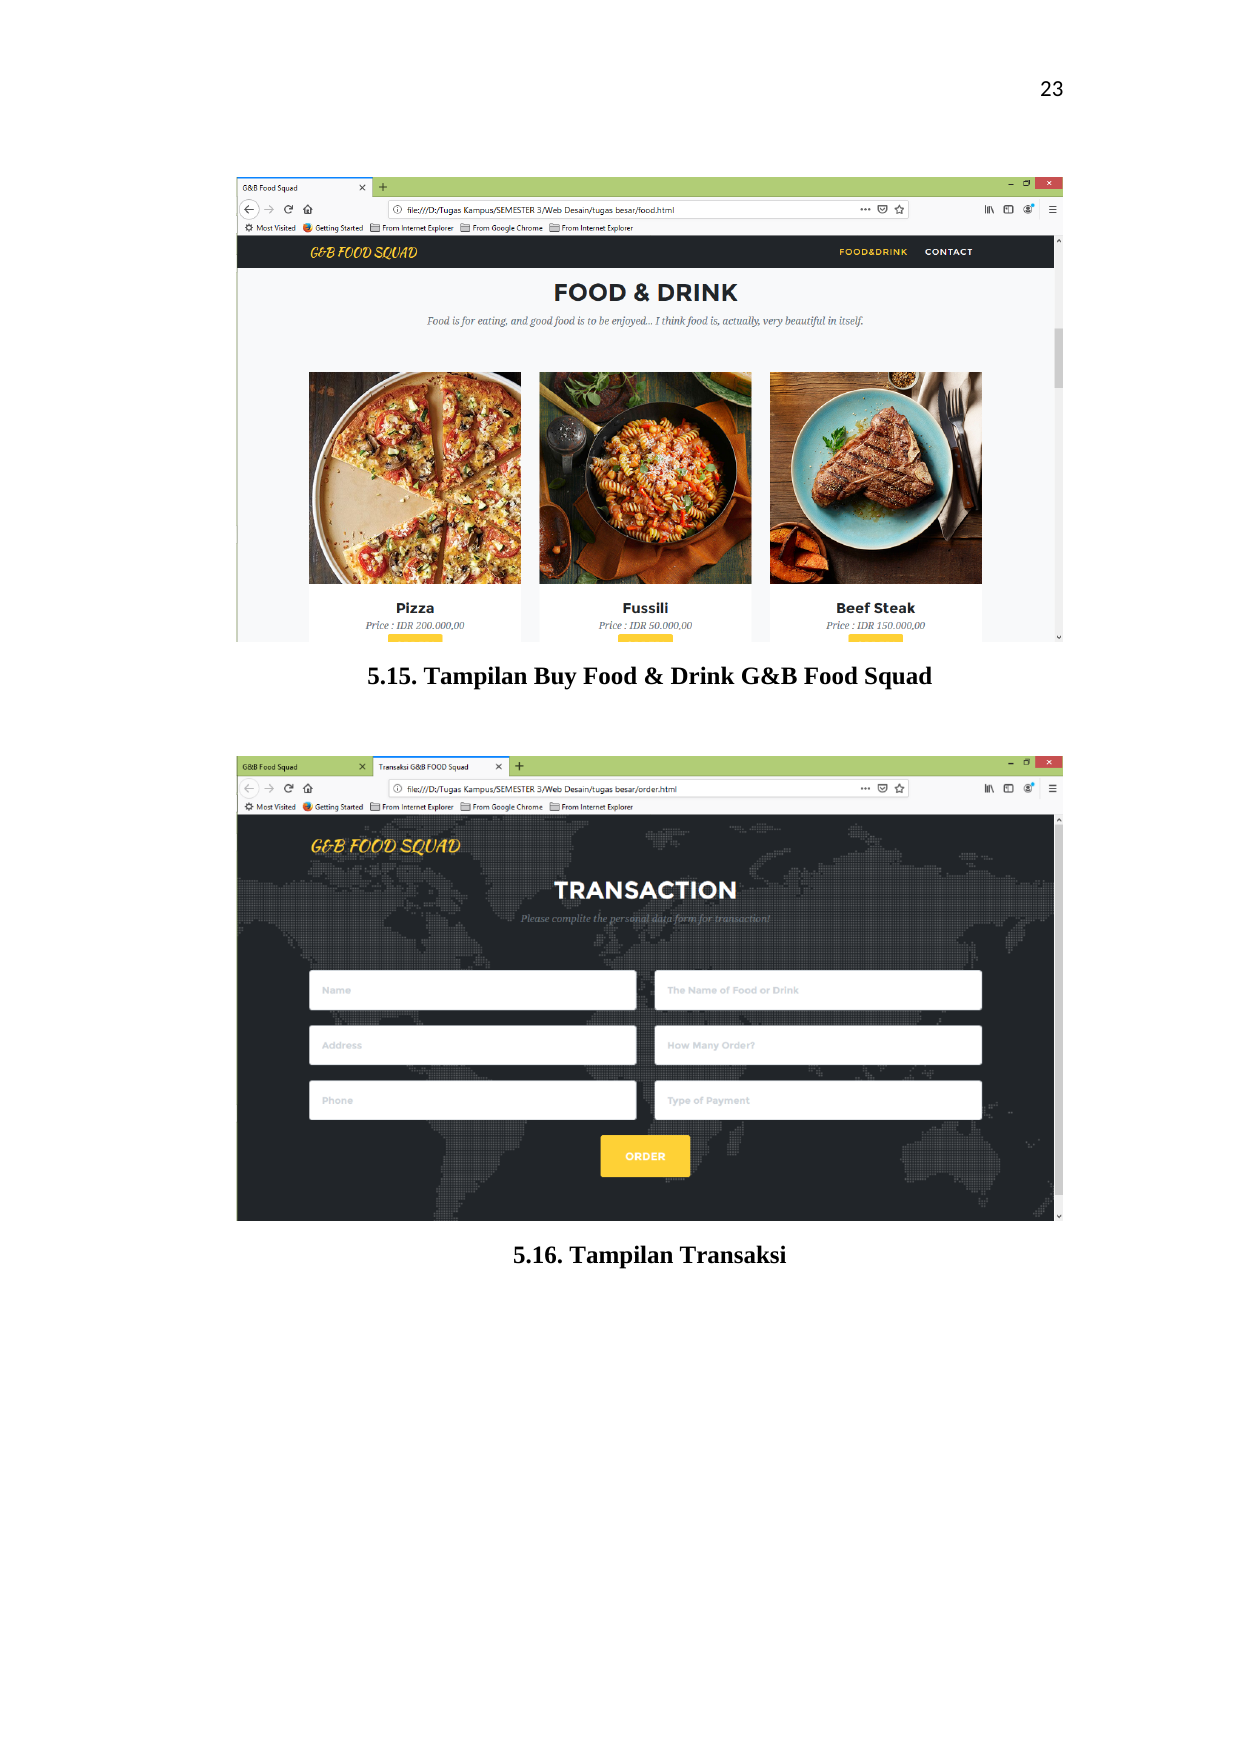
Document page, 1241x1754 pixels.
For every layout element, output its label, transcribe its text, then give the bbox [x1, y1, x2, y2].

picture [236, 177, 1063, 642]
text 5.16. Tampilan Transaksi [236, 1240, 1063, 1269]
picture [236, 756, 1063, 1221]
text 5.15. Tampilan Buy Food & Drink G&B Food Squad [236, 661, 1063, 689]
